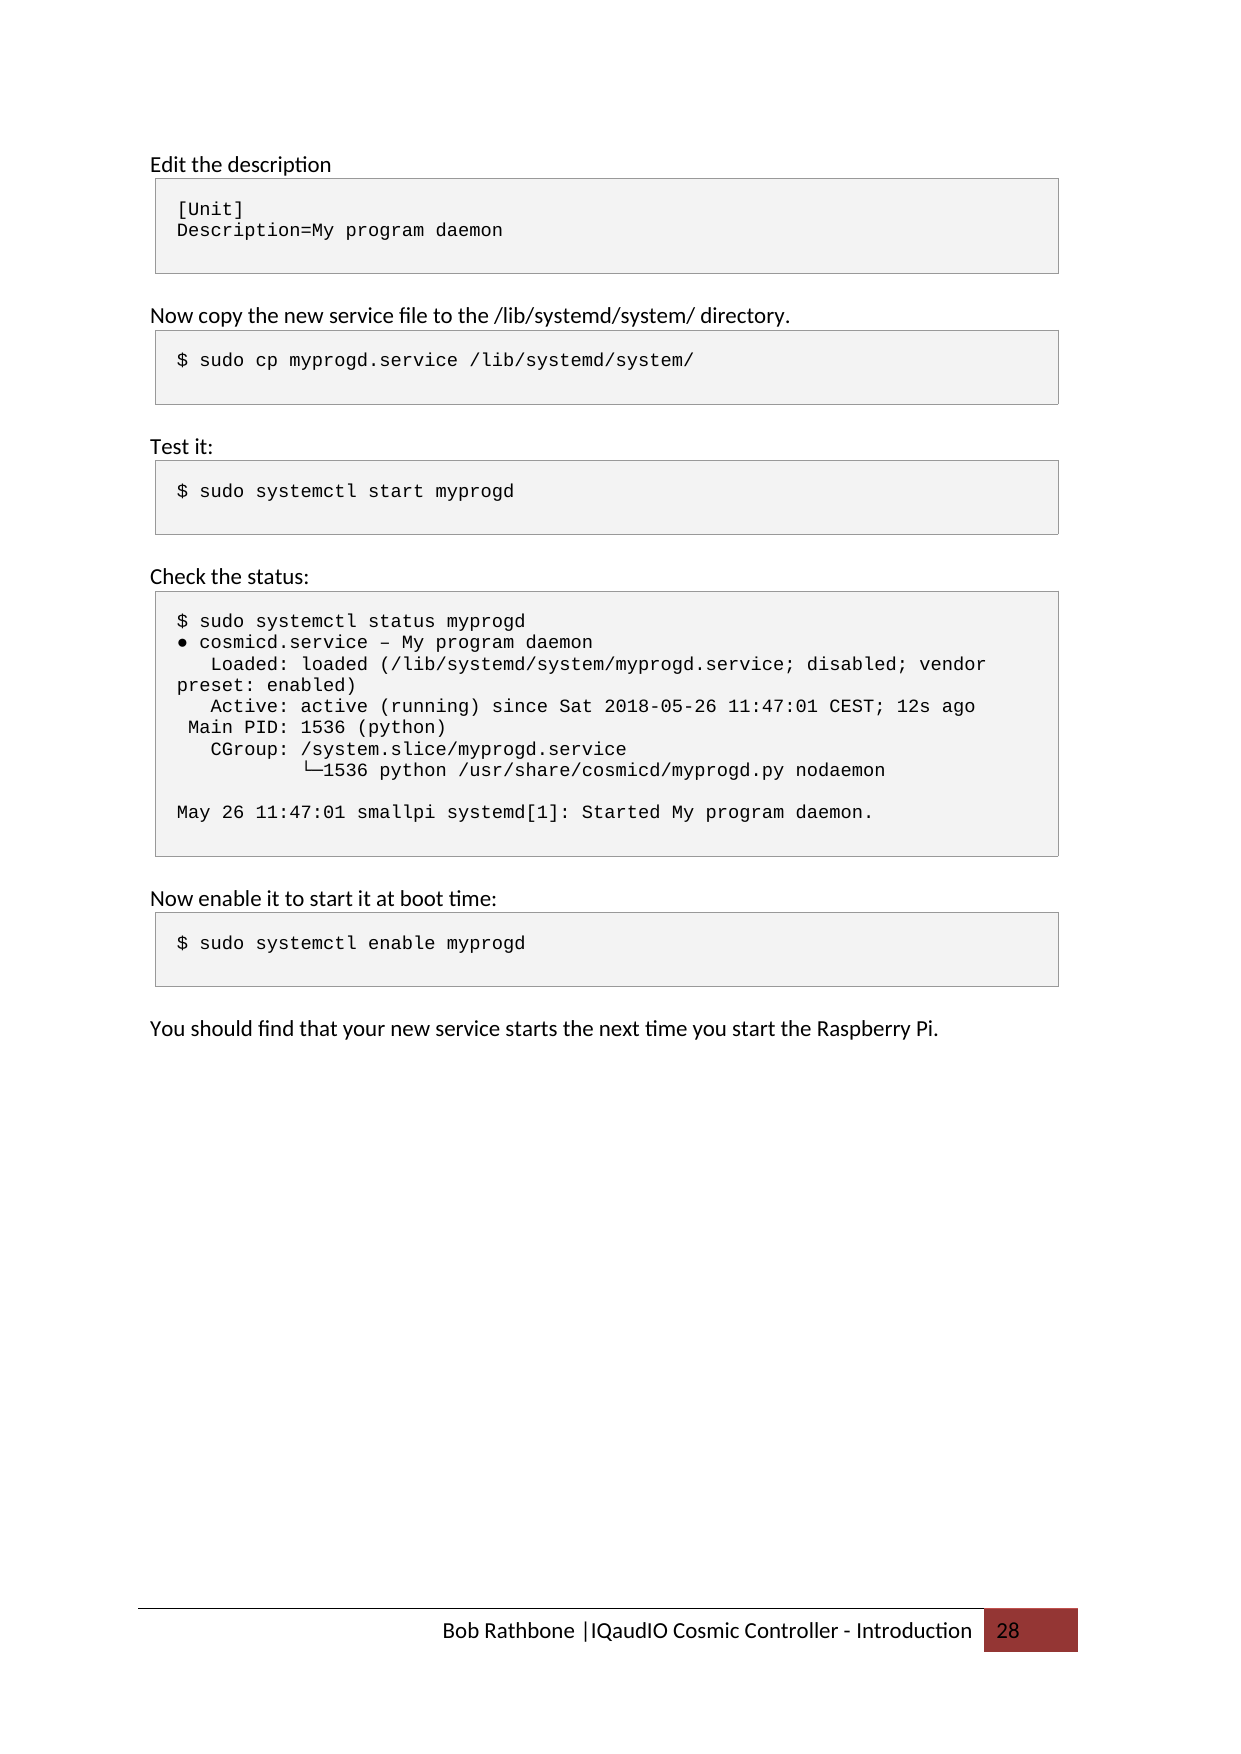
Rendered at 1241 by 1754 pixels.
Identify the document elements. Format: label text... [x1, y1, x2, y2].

text Now copy the new service file to the /lib/systemd/system/ directory. [150, 302, 1090, 330]
text Description=My program daemon [156, 199, 1058, 273]
text Check the status: [150, 562, 1090, 591]
text Test it: [150, 432, 1090, 460]
text May 26 11:47:01 smallpi systemd[1]: Started My program daemon. [156, 782, 1058, 856]
text Now enable it to start it at boot time: [150, 884, 1090, 912]
text $ sudo systemctl enable myprogd [156, 913, 1058, 986]
text [Unit] [156, 179, 1058, 199]
text Edit the description [150, 150, 1090, 178]
text $ sudo systemctl status myprogd [156, 592, 1058, 612]
text Active: active (running) since Sat 2018-05-26 11:47:01 CEST; 12s ago [156, 676, 1058, 697]
text You should find that your new service starts the next time you start the Raspberry Pi. [150, 1014, 1090, 1043]
text $ sudo systemctl start myprogd [156, 461, 1058, 534]
text CGroup: /system.slice/myprogd.service [156, 718, 1058, 739]
text Main PID: 1536 (python) [156, 697, 1058, 718]
text └─1536 python /usr/share/cosmicd/myprogd.py nodaemon [156, 739, 1058, 761]
text ● cosmicd.service – My program daemon [156, 612, 1058, 633]
text Loaded: loaded (/lib/systemd/system/myprogd.service; disabled; vendor preset: enabled) [156, 633, 1058, 676]
text $ sudo cp myprogd.service /lib/systemd/system/ [156, 331, 1058, 404]
